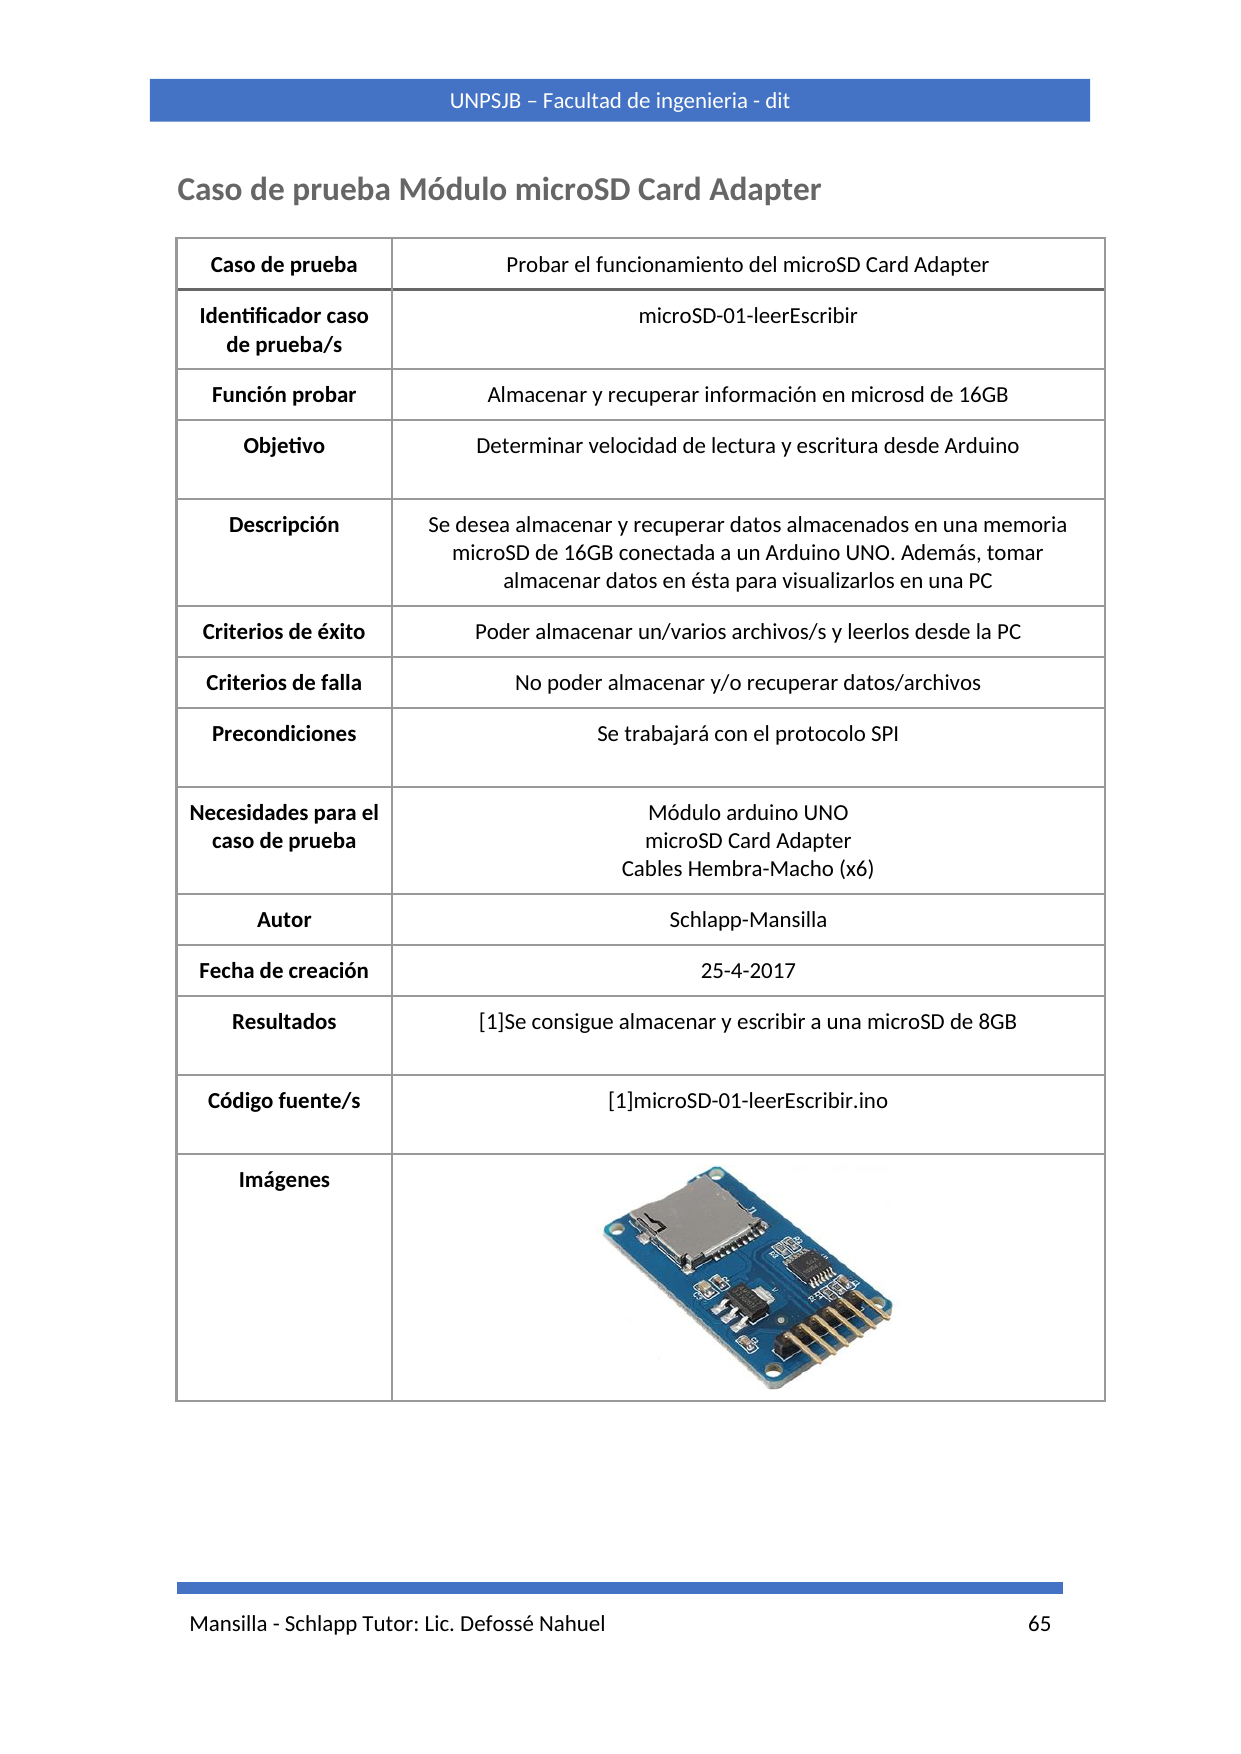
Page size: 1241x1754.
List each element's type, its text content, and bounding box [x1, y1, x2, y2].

table_header Probar el funcionamiento del microSD Card Adapter [393, 239, 1104, 288]
table_cell Necesidades para el caso de prueba [178, 788, 391, 893]
table_cell Criterios de éxito [178, 607, 391, 656]
table_cell Determinar velocidad de lectura y escritura desde Arduino [393, 421, 1104, 498]
table_cell Resultados [178, 997, 391, 1074]
table_cell Fecha de creación [178, 946, 391, 995]
table_cell Almacenar y recuperar información en microsd de 16GB [393, 370, 1104, 419]
table_header Caso de prueba [178, 239, 391, 288]
table_cell [393, 1155, 1104, 1399]
table_cell Schlapp-Mansilla [393, 895, 1104, 944]
table_cell Se trabajará con el protocolo SPI [393, 709, 1104, 786]
table_cell [1]Se consigue almacenar y escribir a una microSD de 8GB [393, 997, 1104, 1074]
table_cell Descripción [178, 500, 391, 605]
table_cell Se desea almacenar y recuperar datos almacenados en una memoria microSD de 16GB conectada a un Arduino UNO. Además, tomar almacenar datos en ésta para visualizarlos en una PC [393, 500, 1104, 605]
table_cell Criterios de falla [178, 658, 391, 707]
table_cell Identificador caso de prueba/s [178, 291, 391, 368]
table_cell Módulo arduino UNO microSD Card Adapter Cables Hembra-Macho (x6) [393, 788, 1104, 893]
table_cell Precondiciones [178, 709, 391, 786]
table_cell Imágenes [178, 1155, 391, 1399]
table_cell No poder almacenar y/o recuperar datos/archivos [393, 658, 1104, 707]
table_cell Poder almacenar un/varios archivos/s y leerlos desde la PC [393, 607, 1104, 656]
table_cell Función probar [178, 370, 391, 419]
subtitle Caso de prueba Módulo microSD Card Adapter [177, 168, 1063, 209]
picture [568, 1165, 928, 1390]
table_cell 25-4-2017 [393, 946, 1104, 995]
table_cell Código fuente/s [178, 1076, 391, 1153]
table_cell Objetivo [178, 421, 391, 498]
table_cell microSD-01-leerEscribir [393, 291, 1104, 368]
table_cell Autor [178, 895, 391, 944]
table_cell [1]microSD-01-leerEscribir.ino [393, 1076, 1104, 1153]
